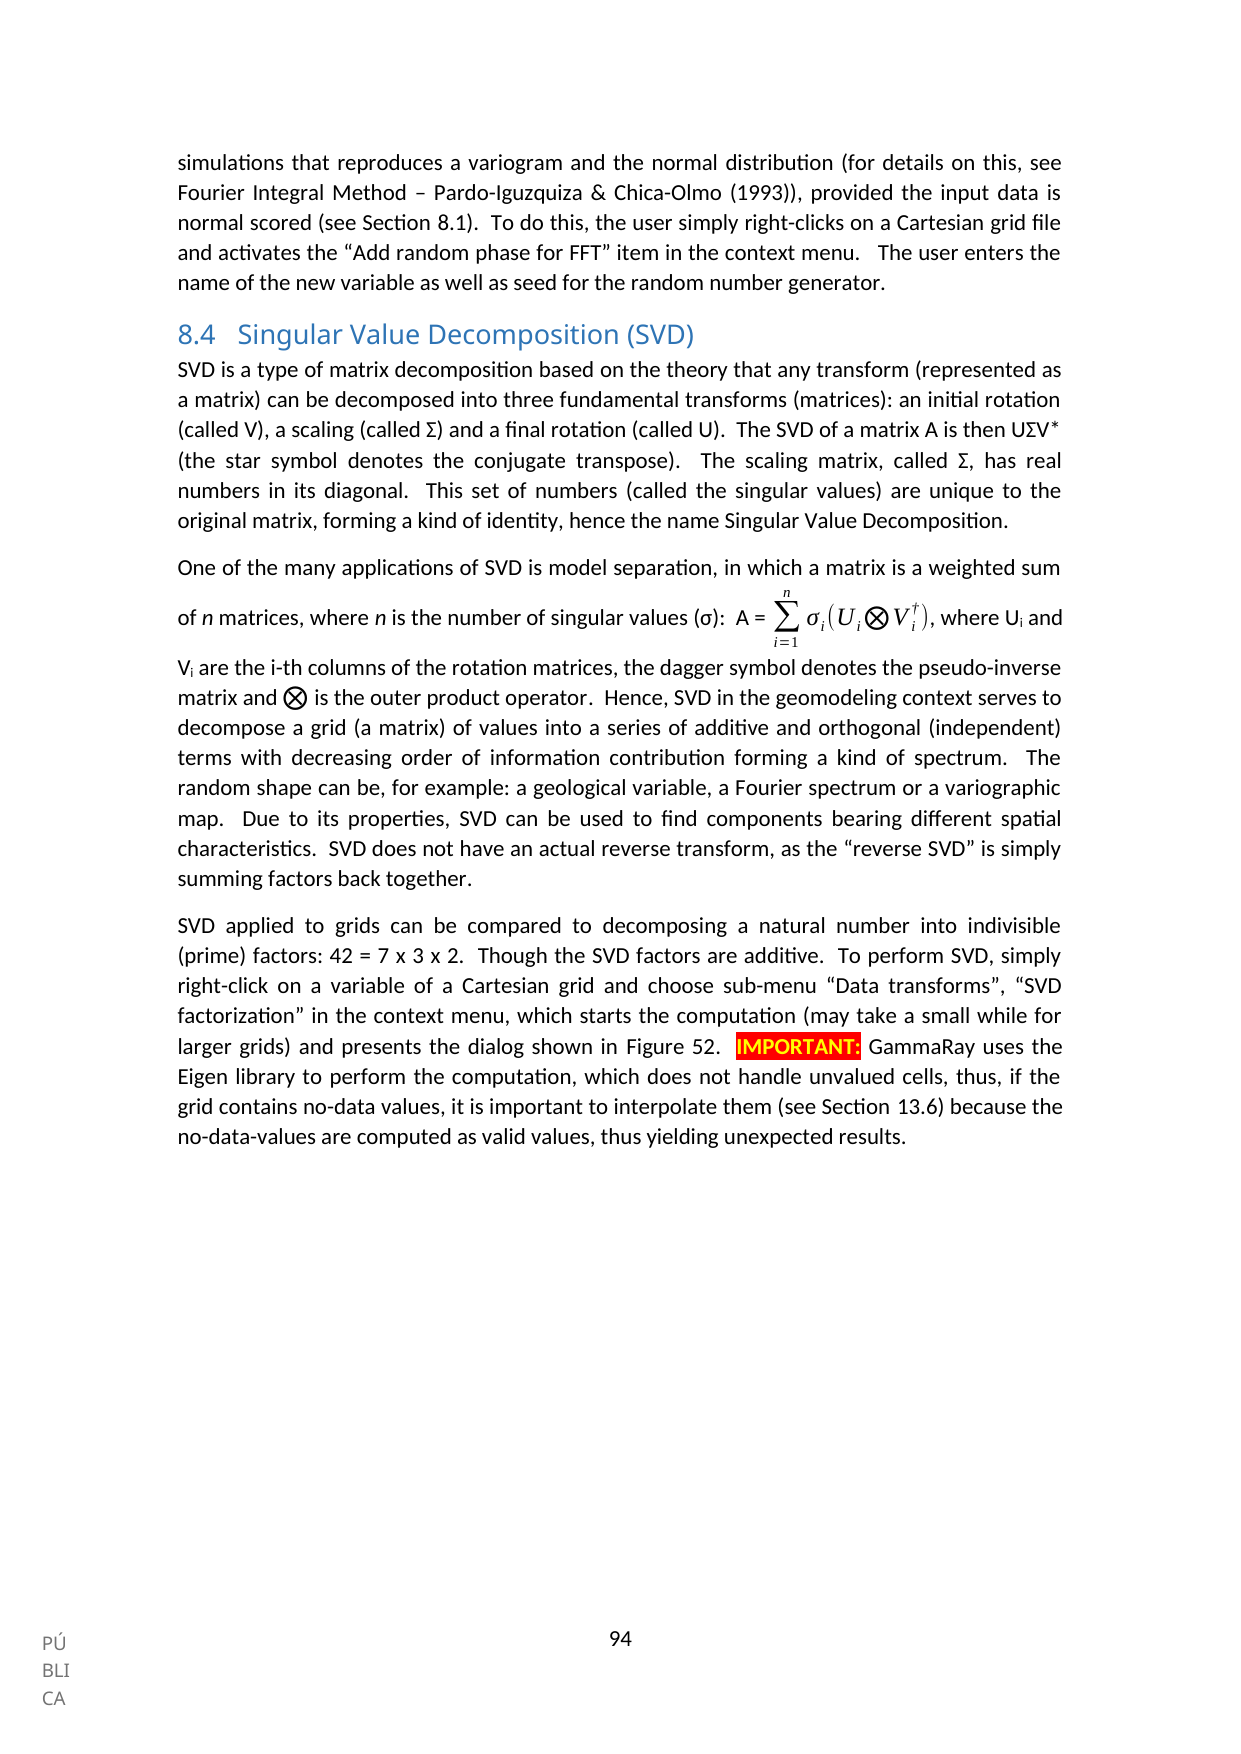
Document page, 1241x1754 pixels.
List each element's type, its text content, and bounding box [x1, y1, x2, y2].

text SVD applied to grids can be compared to decomposing a natural number into indivisible (prime) factors: 42 = 7 x 3 x 2. Though the SVD factors are additive. To perform SVD, simply right-click on a variable of a Cartesian grid and choose sub-menu “Data transforms”, “SVD factorization” in the context menu, which starts the computation (may take a small while for larger grids) and presents the dialog shown in Figure 51. IMPORTANT: GammaRay uses the Eigen library to perform the computation, which does not handle unvalued cells, thus, if the grid contains no-data values, it is important to interpolate them (see Section 13.6) because the no-data-values are computed as valid values, thus yielding unexpected results. [177, 911, 1063, 1151]
text One of the many applications of SVD is model separation, in which a matrix is a weighted sum of n matrices, where n is the number of singular values (σ): A = , where Ui and Vi are the i-th columns of the rotation matrices, the dagger symbol denotes the pseudo-inverse matrix and is the outer product operator. Hence, SVD in the geomodeling context serves to decompose a grid (a matrix) of values into a series of additive and orthogonal (independent) terms with decreasing order of information contribution forming a kind of spectrum. The random shape can be, for example: a geological variable, a Fourier spectrum or a variographic map. Due to its properties, SVD can be used to find components bearing different spatial characteristics. SVD does not have an actual reverse transform, as the “reverse SVD” is simply summing factors back together. [177, 553, 1063, 892]
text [177, 148, 1063, 296]
subtitle Singular Value Decomposition (SVD) [177, 315, 1063, 352]
text SVD is a type of matrix decomposition based on the theory that any transform (represented as a matrix) can be decomposed into three fundamental transforms (matrices): an initial rotation (called V), a scaling (called Σ) and a final rotation (called U). The SVD of a matrix A is then UΣV* (the star symbol denotes the conjugate transpose). The scaling matrix, called Σ, has real numbers in its diagonal. This set of numbers (called the singular values) are unique to the original matrix, forming a kind of identity, hence the name Singular Value Decomposition. [177, 355, 1063, 534]
